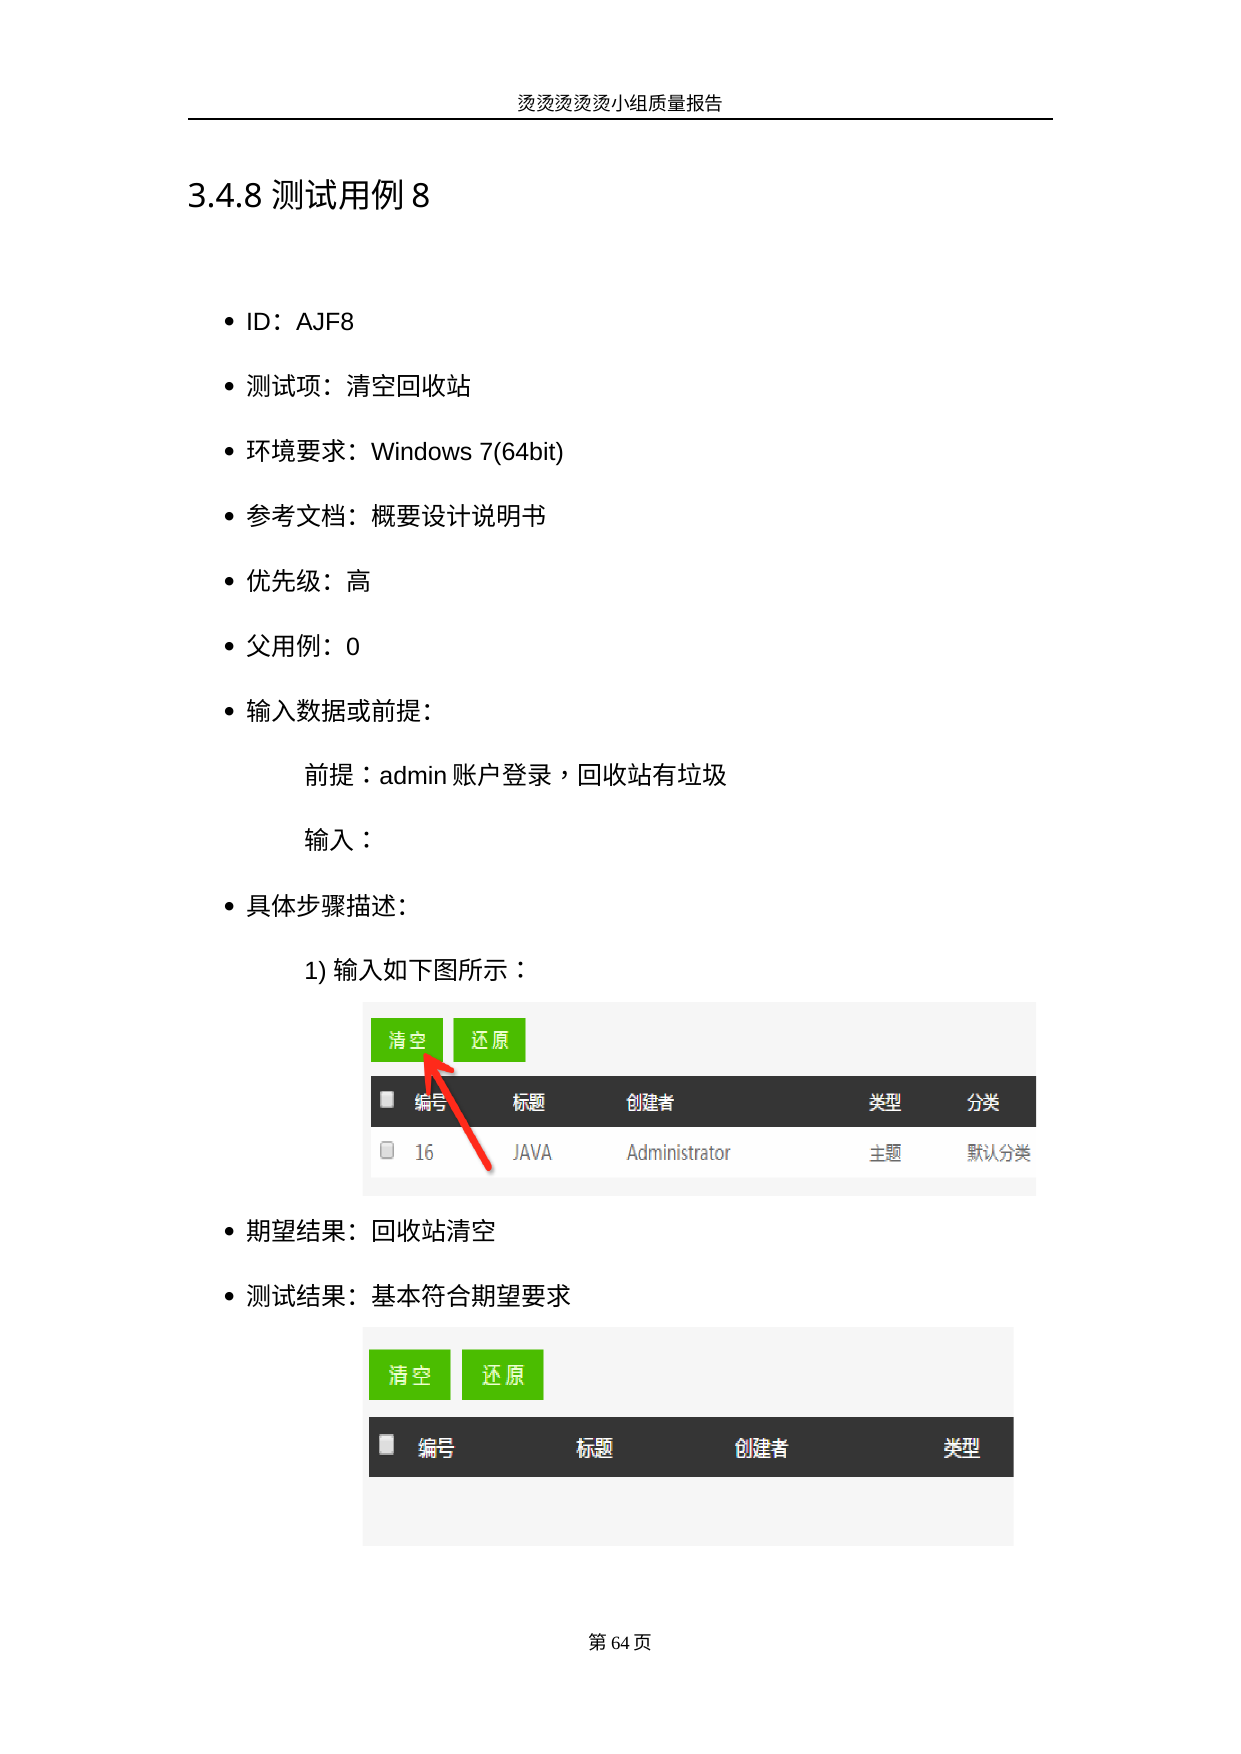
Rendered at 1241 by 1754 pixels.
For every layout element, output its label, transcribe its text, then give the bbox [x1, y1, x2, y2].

text 输入： [187, 807, 1053, 872]
list 输入数据或前提： [225, 677, 1053, 742]
list 环境要求：Windows 7(64bit) [225, 417, 1053, 482]
text 1) 输入如下图所示： [187, 937, 1053, 1002]
picture [362, 1327, 1014, 1546]
subtitle 3.4.8 测试用例8 [187, 162, 1053, 227]
list 期望结果：回收站清空 [225, 1197, 1053, 1262]
list 参考文档：概要设计说明书 [225, 482, 1053, 547]
list ID：AJF8 [225, 287, 1053, 352]
list 父用例：0 [225, 612, 1053, 677]
picture [362, 1002, 1037, 1196]
text 前提：admin账户登录，回收站有垃圾 [187, 742, 1053, 807]
list 测试结果：基本符合期望要求 [225, 1262, 1053, 1327]
list 优先级：高 [225, 547, 1053, 612]
list 测试项：清空回收站 [225, 352, 1053, 417]
list 具体步骤描述： [225, 872, 1053, 937]
